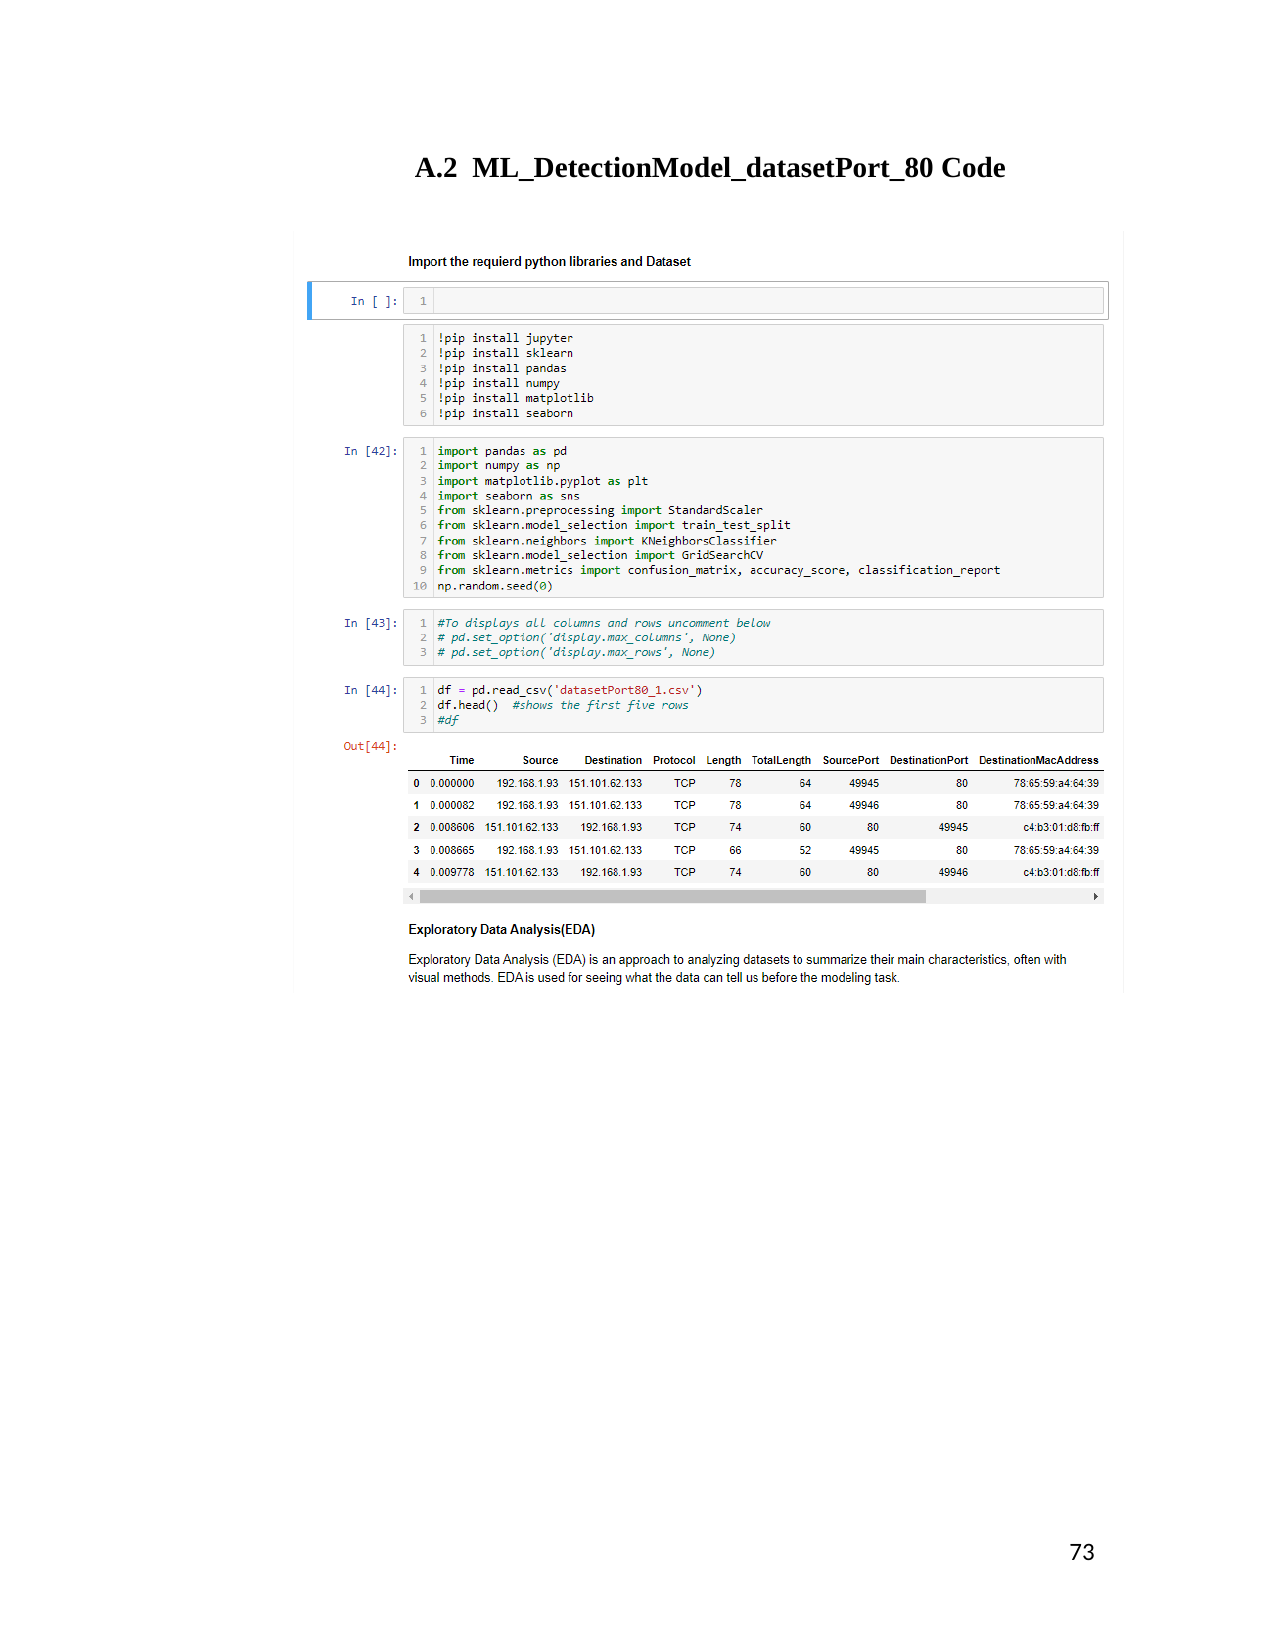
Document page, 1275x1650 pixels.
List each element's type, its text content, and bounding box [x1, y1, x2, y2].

picture [293, 231, 1124, 993]
subtitle A.2 ML_DetectionModel_datasetPort_80 Code [295, 150, 1125, 183]
